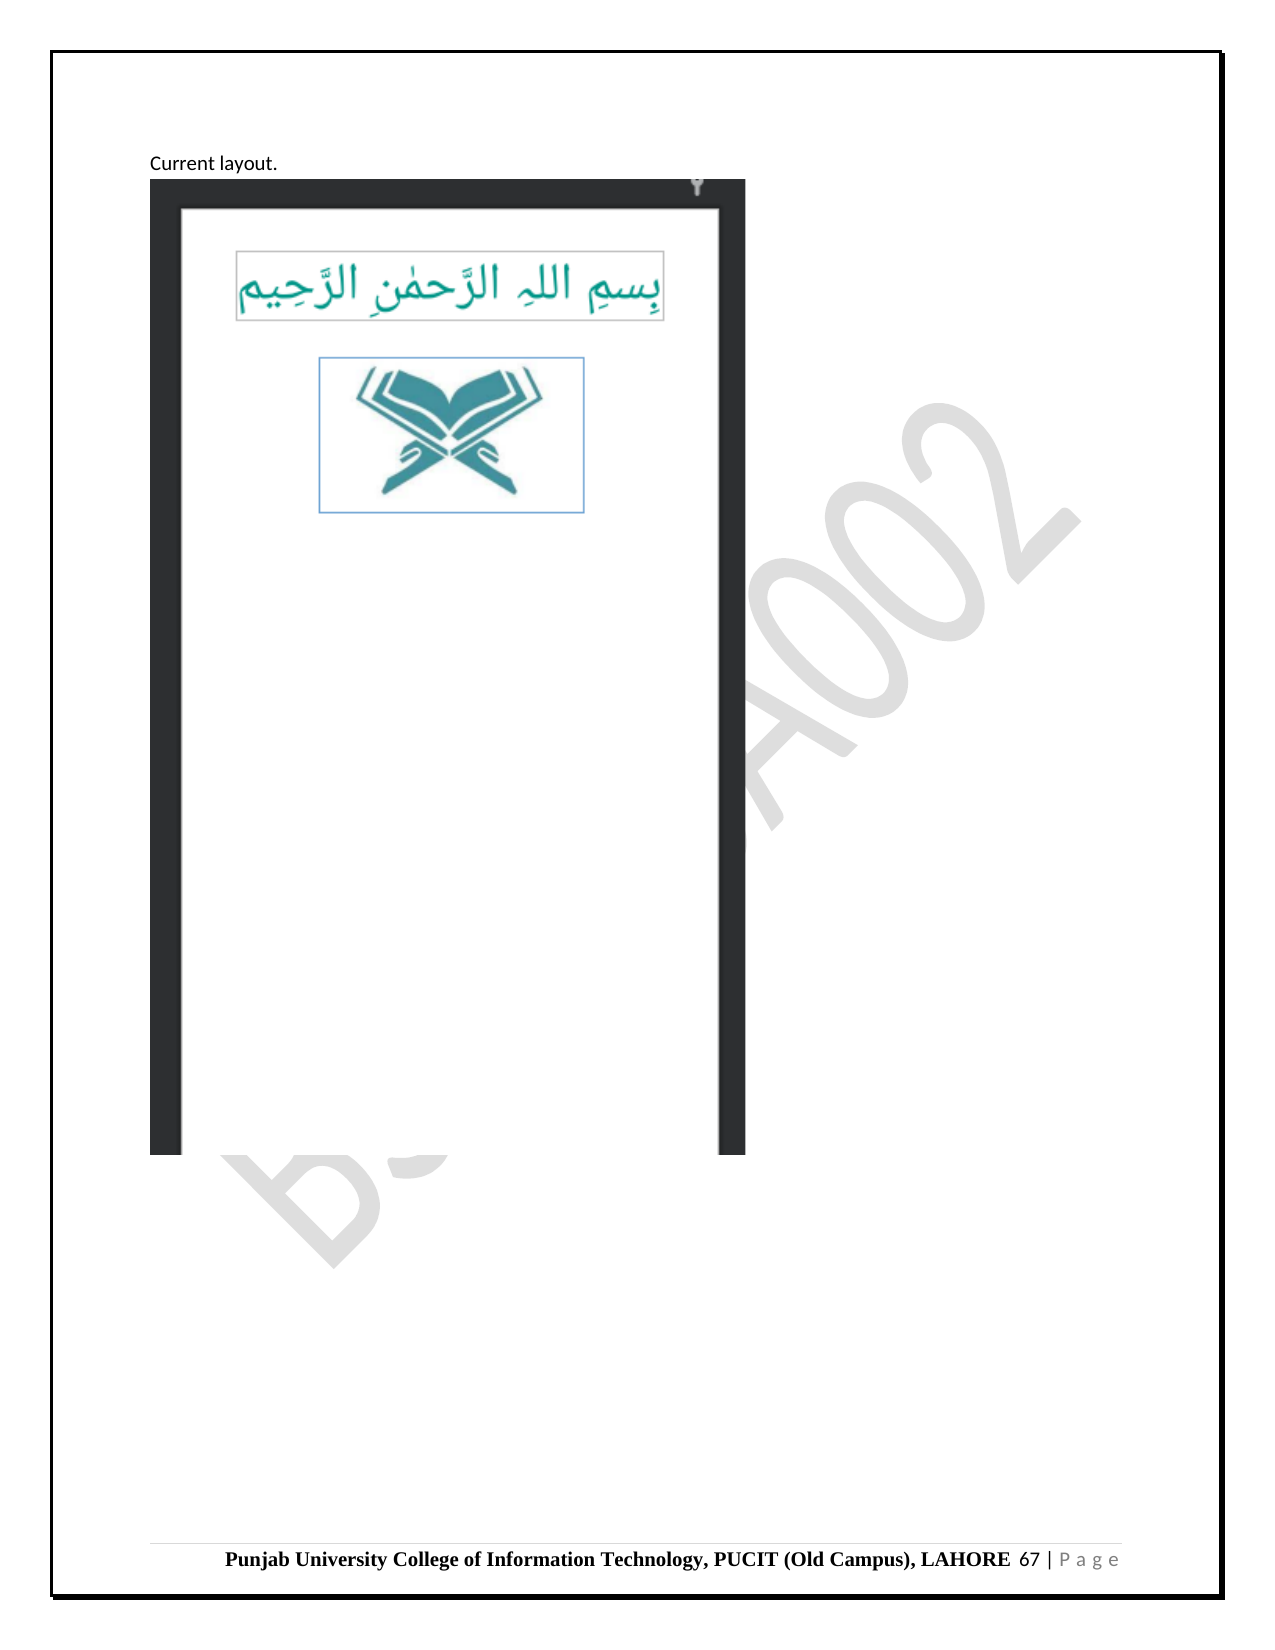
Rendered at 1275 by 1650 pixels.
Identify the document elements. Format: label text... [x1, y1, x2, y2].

picture [150, 179, 746, 1155]
